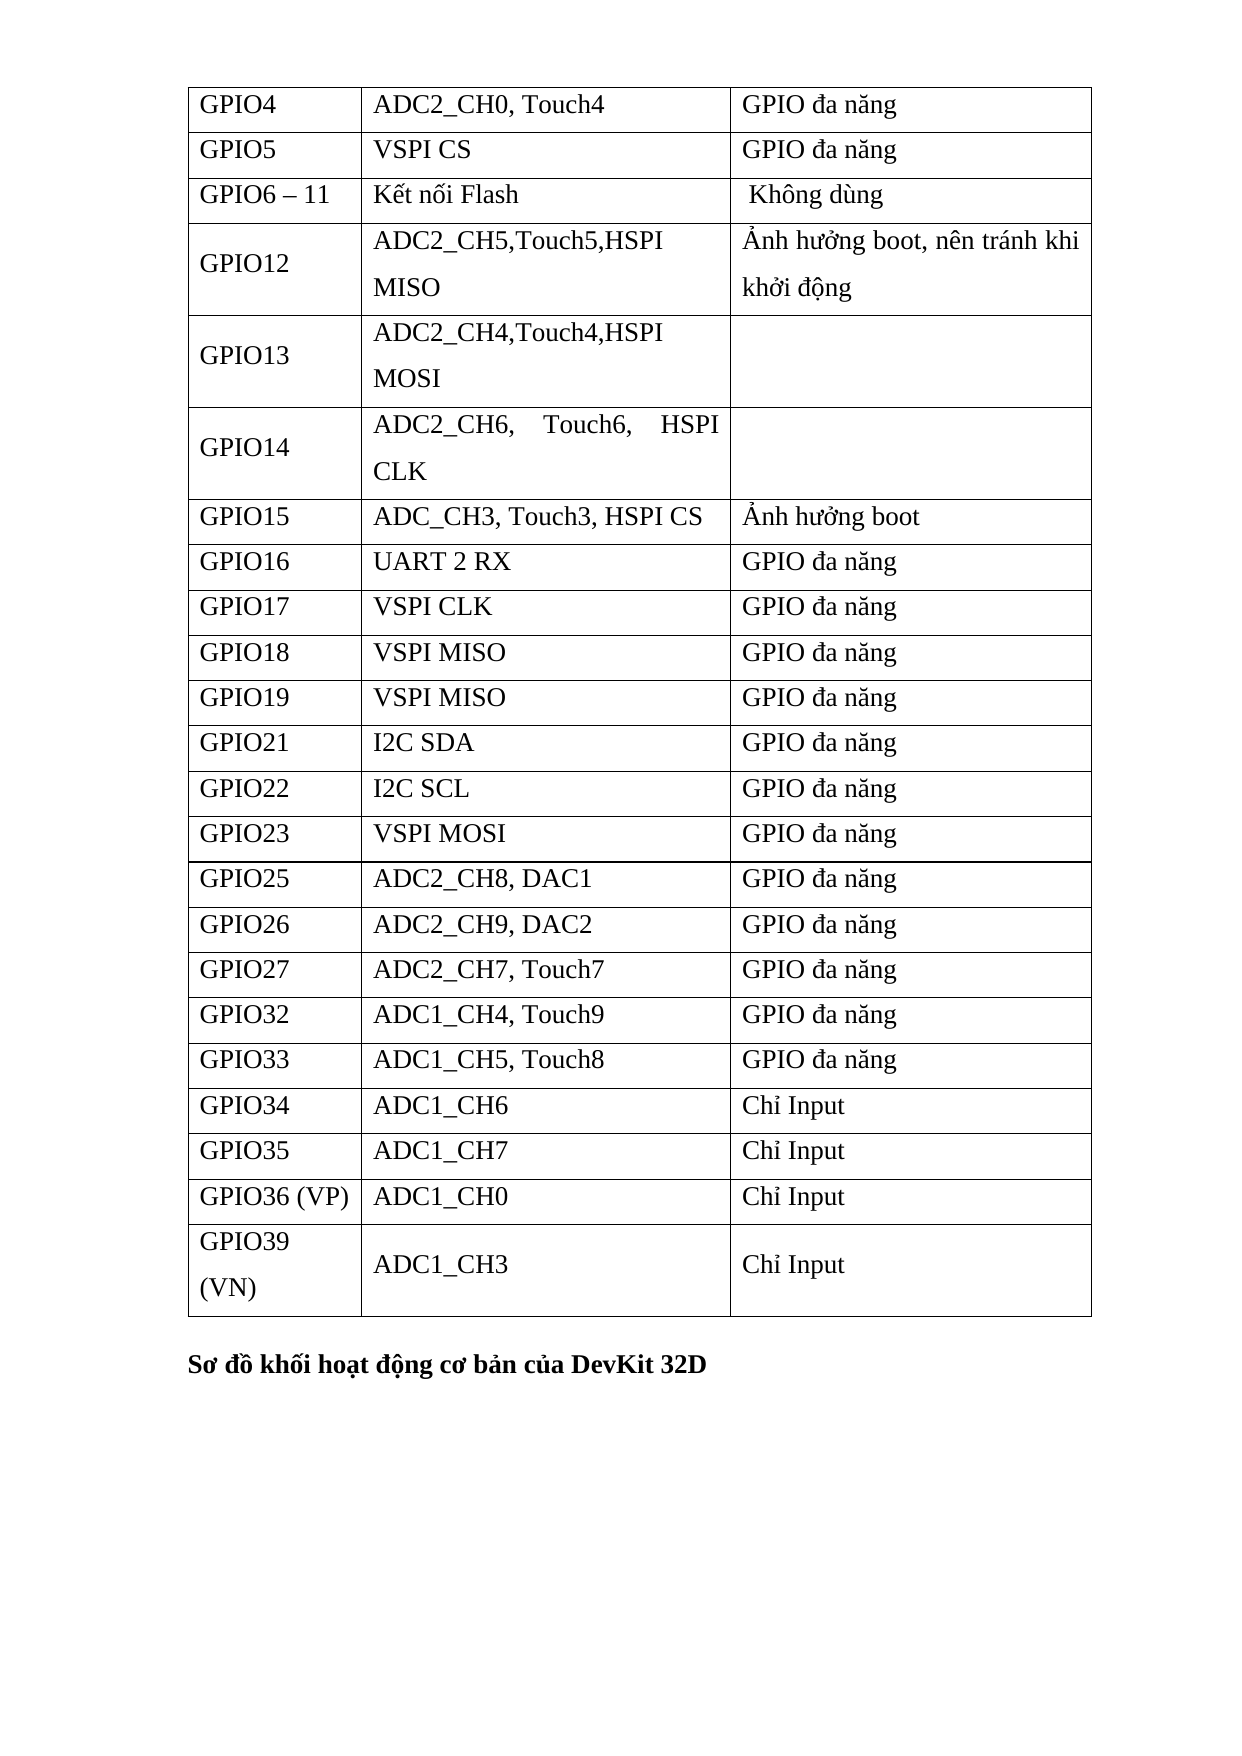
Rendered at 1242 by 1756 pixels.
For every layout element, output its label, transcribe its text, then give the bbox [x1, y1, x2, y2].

table_cell GPIO39 (VN) [189, 1225, 361, 1316]
table_cell Chỉ Input [731, 1134, 1091, 1178]
table_cell VSPI MOSI [362, 817, 730, 861]
table_cell GPIO5 [189, 133, 361, 178]
table_cell GPIO đa năng [731, 545, 1091, 589]
table_cell GPIO đa năng [731, 726, 1091, 771]
table_cell ADC2_CH4,Touch4,HSPI MOSI [362, 316, 730, 407]
table_cell GPIO6 – 11 [189, 179, 361, 223]
table_cell Chỉ Input [731, 1180, 1091, 1224]
table_cell VSPI CS [362, 133, 730, 178]
table_cell ADC_CH3, Touch3, HSPI CS [362, 500, 730, 544]
table_cell GPIO đa năng [731, 636, 1091, 680]
table_cell GPIO34 [189, 1089, 361, 1133]
table_cell ADC1_CH5, Touch8 [362, 1044, 730, 1088]
table_cell GPIO đa năng [731, 998, 1091, 1043]
table_cell GPIO4 [189, 88, 361, 132]
table_cell GPIO14 [189, 408, 361, 499]
table_cell Ảnh hưởng boot [731, 500, 1091, 544]
table_cell GPIO đa năng [731, 953, 1091, 997]
table_cell ADC1_CH7 [362, 1134, 730, 1178]
table_cell Kết nối Flash [362, 179, 730, 223]
table_cell ADC2_CH9, DAC2 [362, 908, 730, 952]
table_cell GPIO15 [189, 500, 361, 544]
table_cell I2C SDA [362, 726, 730, 771]
table_cell ADC2_CH7, Touch7 [362, 953, 730, 997]
table_cell ADC2_CH8, DAC1 [362, 863, 730, 907]
table_cell GPIO12 [189, 224, 361, 315]
table_cell GPIO đa năng [731, 1044, 1091, 1088]
table_cell ADC1_CH0 [362, 1180, 730, 1224]
table_cell GPIO36 (VP) [189, 1180, 361, 1224]
table_cell GPIO17 [189, 591, 361, 635]
table_cell GPIO đa năng [731, 133, 1091, 178]
table_cell GPIO33 [189, 1044, 361, 1088]
table_cell GPIO32 [189, 998, 361, 1043]
table_cell GPIO13 [189, 316, 361, 407]
table_cell Không dùng [731, 179, 1091, 223]
table_cell GPIO đa năng [731, 681, 1091, 725]
table_cell GPIO23 [189, 817, 361, 861]
table_cell ADC1_CH3 [362, 1225, 730, 1316]
table_cell Ảnh hưởng boot, nên tránh khi khởi động [731, 224, 1091, 315]
table_cell GPIO35 [189, 1134, 361, 1178]
table_cell ADC2_CH6, Touch6, HSPI CLK [362, 408, 730, 499]
table_cell GPIO đa năng [731, 817, 1091, 861]
text Sơ đồ khối hoạt động cơ bản của DevKit 32D [150, 1348, 1092, 1379]
table_cell GPIO27 [189, 953, 361, 997]
table_cell UART 2 RX [362, 545, 730, 589]
table_cell VSPI MISO [362, 681, 730, 725]
table_cell ADC1_CH4, Touch9 [362, 998, 730, 1043]
table_cell I2C SCL [362, 772, 730, 816]
table_cell GPIO18 [189, 636, 361, 680]
table_cell GPIO đa năng [731, 863, 1091, 907]
table_cell GPIO19 [189, 681, 361, 725]
table_cell GPIO22 [189, 772, 361, 816]
table_cell GPIO25 [189, 863, 361, 907]
table_cell [731, 316, 1091, 407]
table_cell VSPI CLK [362, 591, 730, 635]
table_cell ADC2_CH5,Touch5,HSPI MISO [362, 224, 730, 315]
table_cell ADC2_CH0, Touch4 [362, 88, 730, 132]
table_cell [731, 408, 1091, 499]
table_cell VSPI MISO [362, 636, 730, 680]
table_cell Chỉ Input [731, 1225, 1091, 1316]
table_cell GPIO21 [189, 726, 361, 771]
table_cell GPIO26 [189, 908, 361, 952]
table_cell Chỉ Input [731, 1089, 1091, 1133]
table_cell GPIO đa năng [731, 772, 1091, 816]
table_cell GPIO đa năng [731, 88, 1091, 132]
table_cell GPIO đa năng [731, 591, 1091, 635]
table_cell ADC1_CH6 [362, 1089, 730, 1133]
table_cell GPIO16 [189, 545, 361, 589]
table_cell GPIO đa năng [731, 908, 1091, 952]
